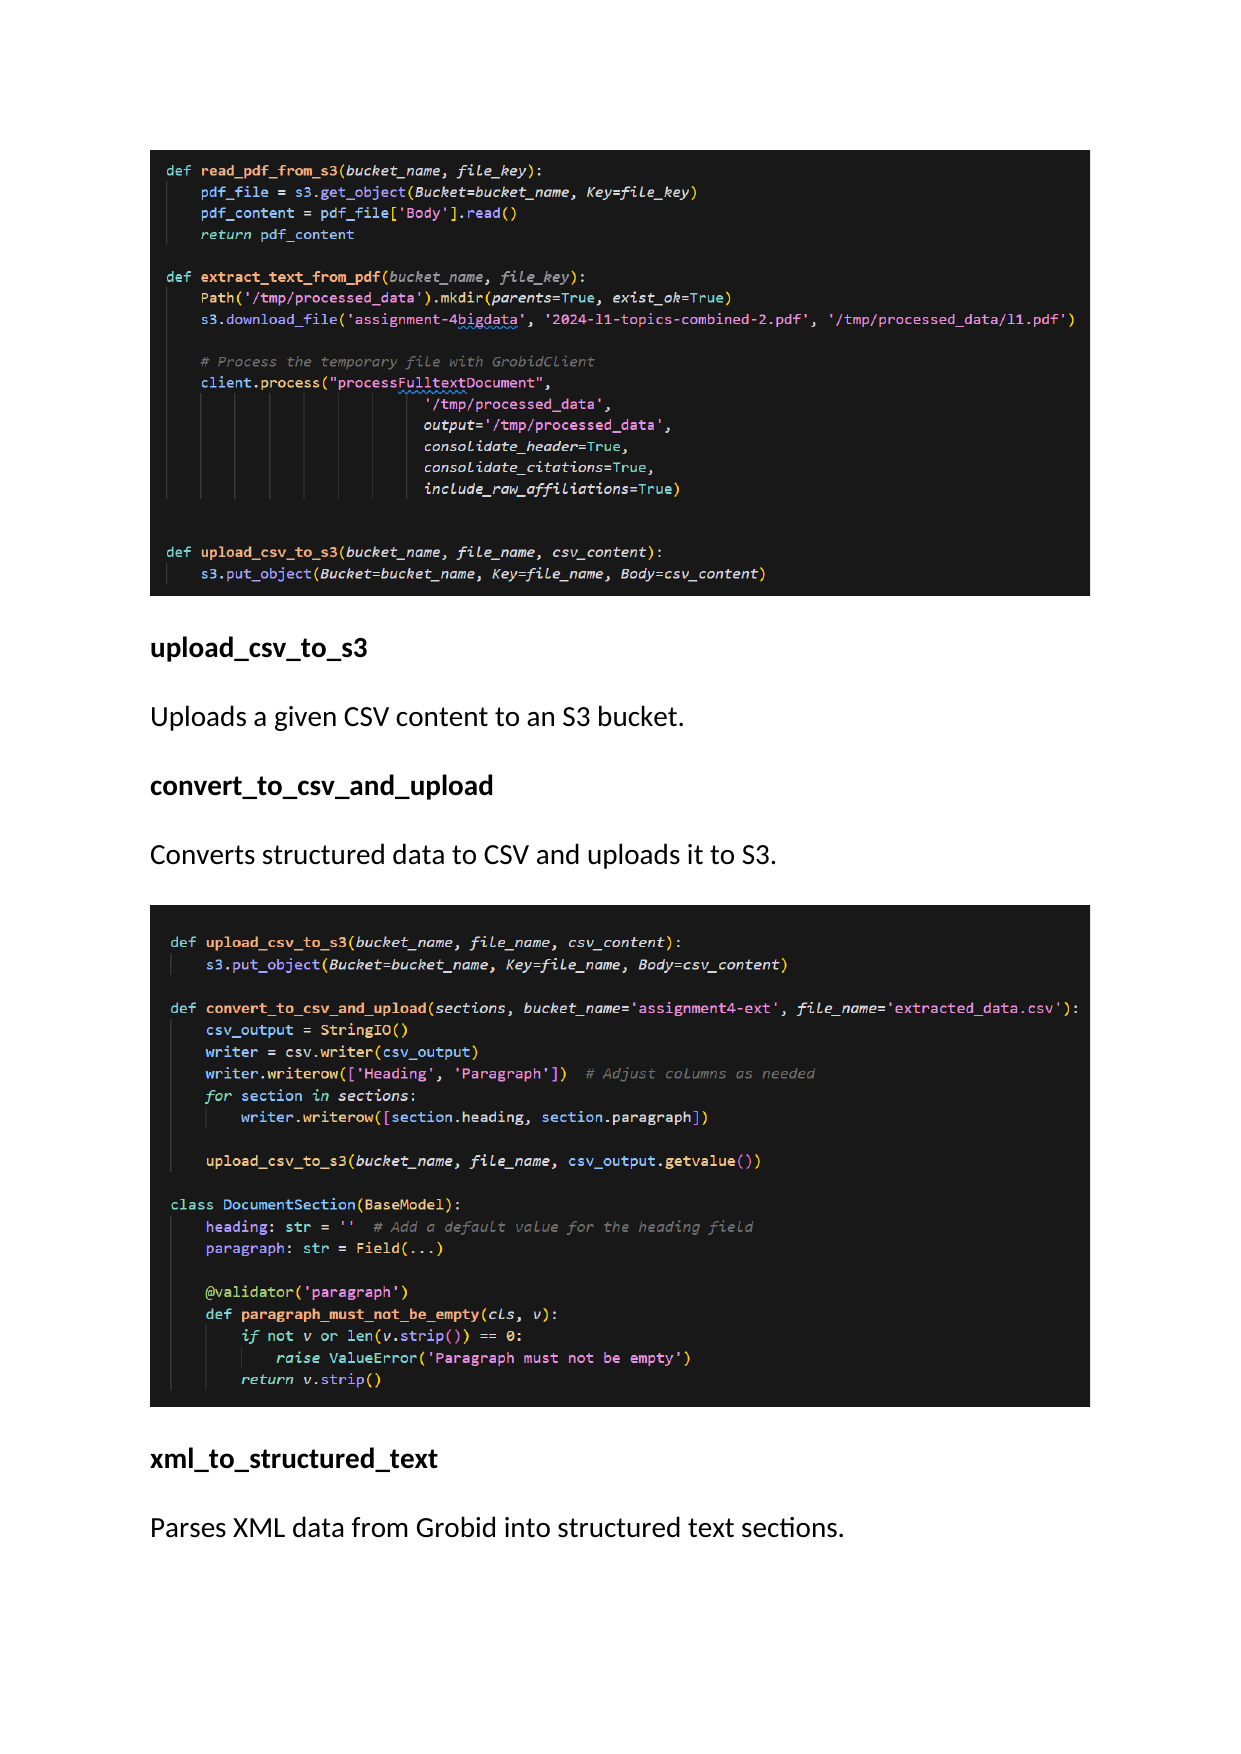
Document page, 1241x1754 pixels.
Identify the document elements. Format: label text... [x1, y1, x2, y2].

picture [150, 905, 1091, 1407]
text Uploads a given CSV content to an S3 bucket. [150, 698, 1090, 734]
subtitle upload_csv_to_s3 [150, 629, 1090, 665]
picture [150, 150, 1091, 596]
text Parses XML data from Grobid into structured text sections. [150, 1509, 1090, 1545]
text Converts structured data to CSV and uploads it to S3. [150, 836, 1090, 872]
subtitle xml_to_structured_text [150, 1440, 1090, 1476]
subtitle convert_to_csv_and_upload [150, 767, 1090, 803]
